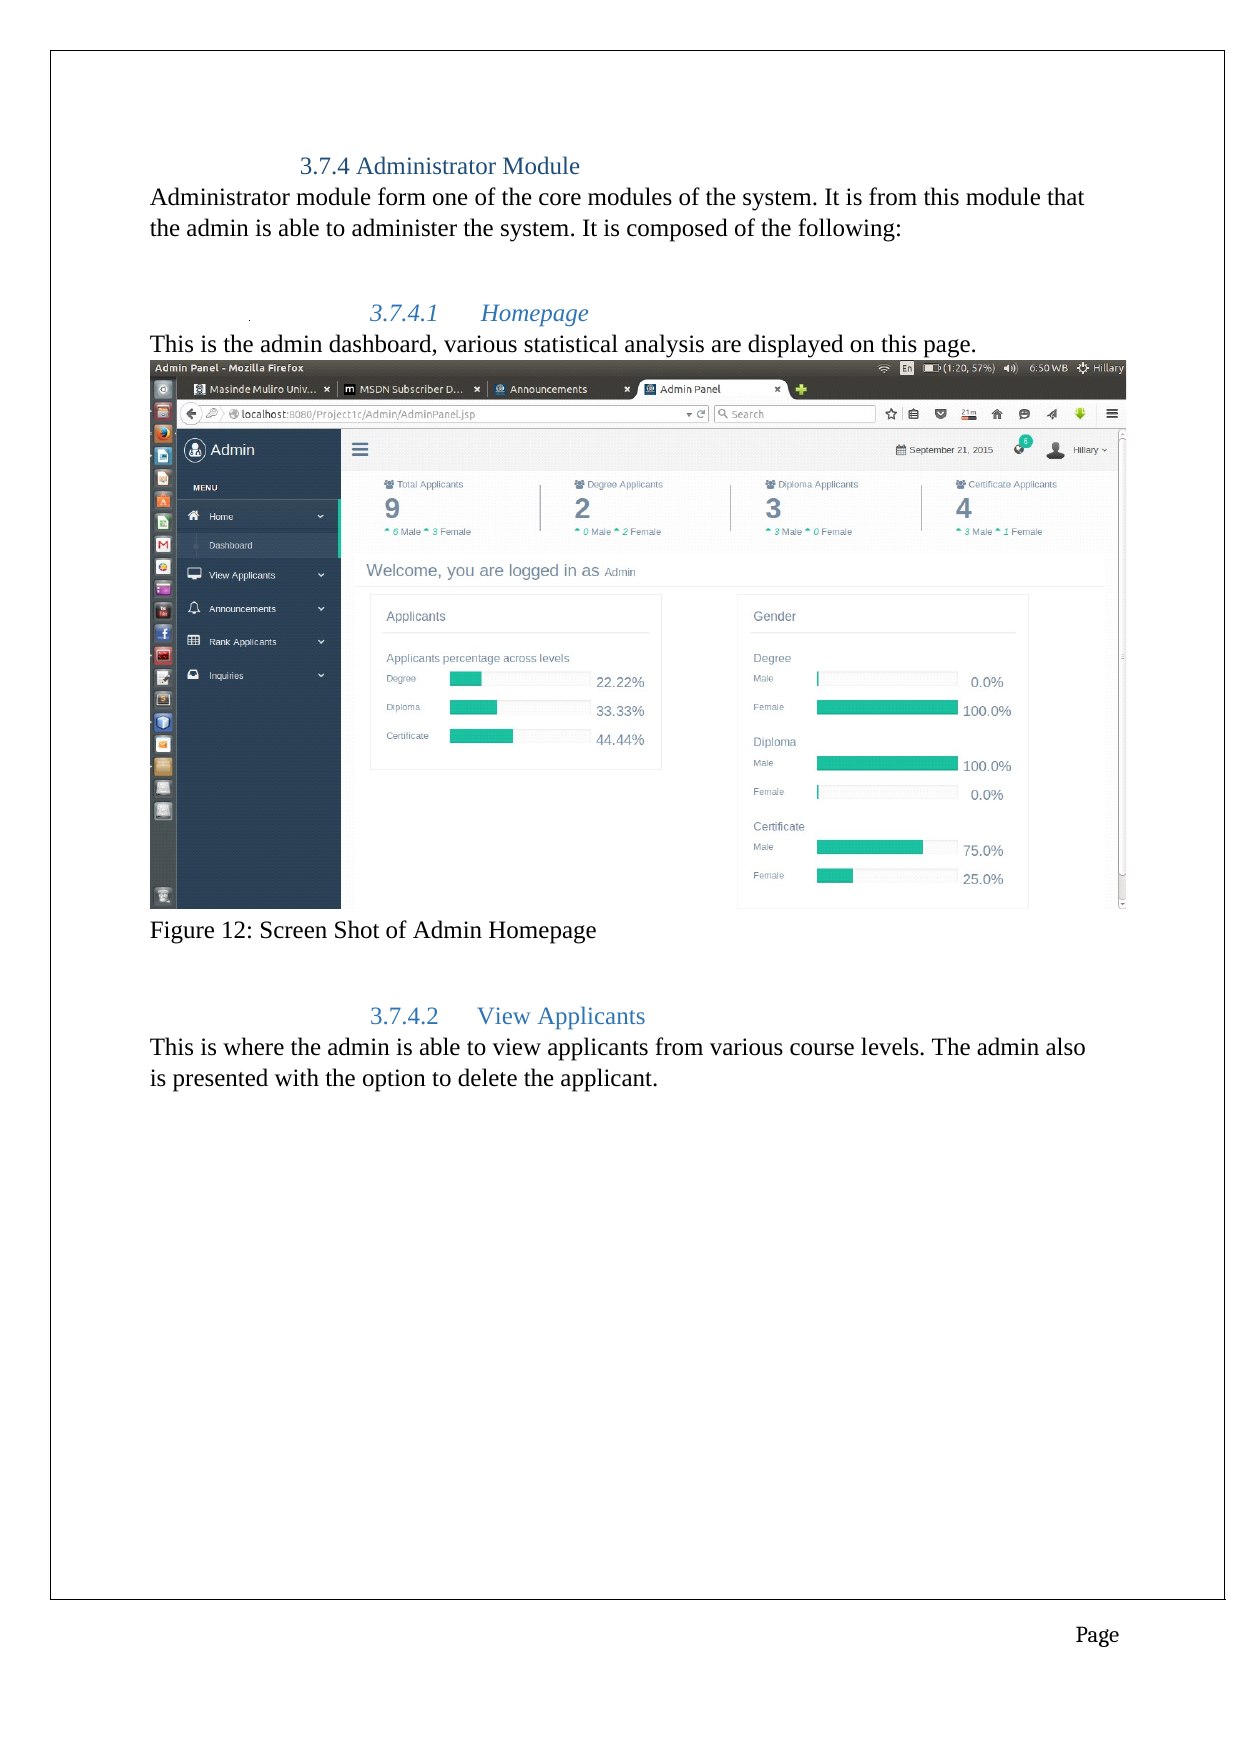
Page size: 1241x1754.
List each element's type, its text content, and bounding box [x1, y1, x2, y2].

subtitle 3.7.4.2 View Applicants [150, 1001, 1090, 1029]
text Administrator module form one of the core modules of the system. It is from this module that the admin is able to administer the system. It is composed of the following: [149, 182, 1089, 242]
text Figure 12: Screen Shot of Admin Homepage [149, 915, 1089, 944]
subtitle 3.7.4 Administrator Module [299, 151, 1090, 179]
picture [150, 360, 1127, 909]
text This is where the admin is able to view applicants from various course levels. The admin also is presented with the option to delete the applicant. [149, 1032, 1089, 1092]
text This is the admin dashboard, various statistical analysis are displayed on this page. [149, 329, 1089, 358]
subtitle 3.7.4.1 Homepage [150, 298, 1090, 327]
